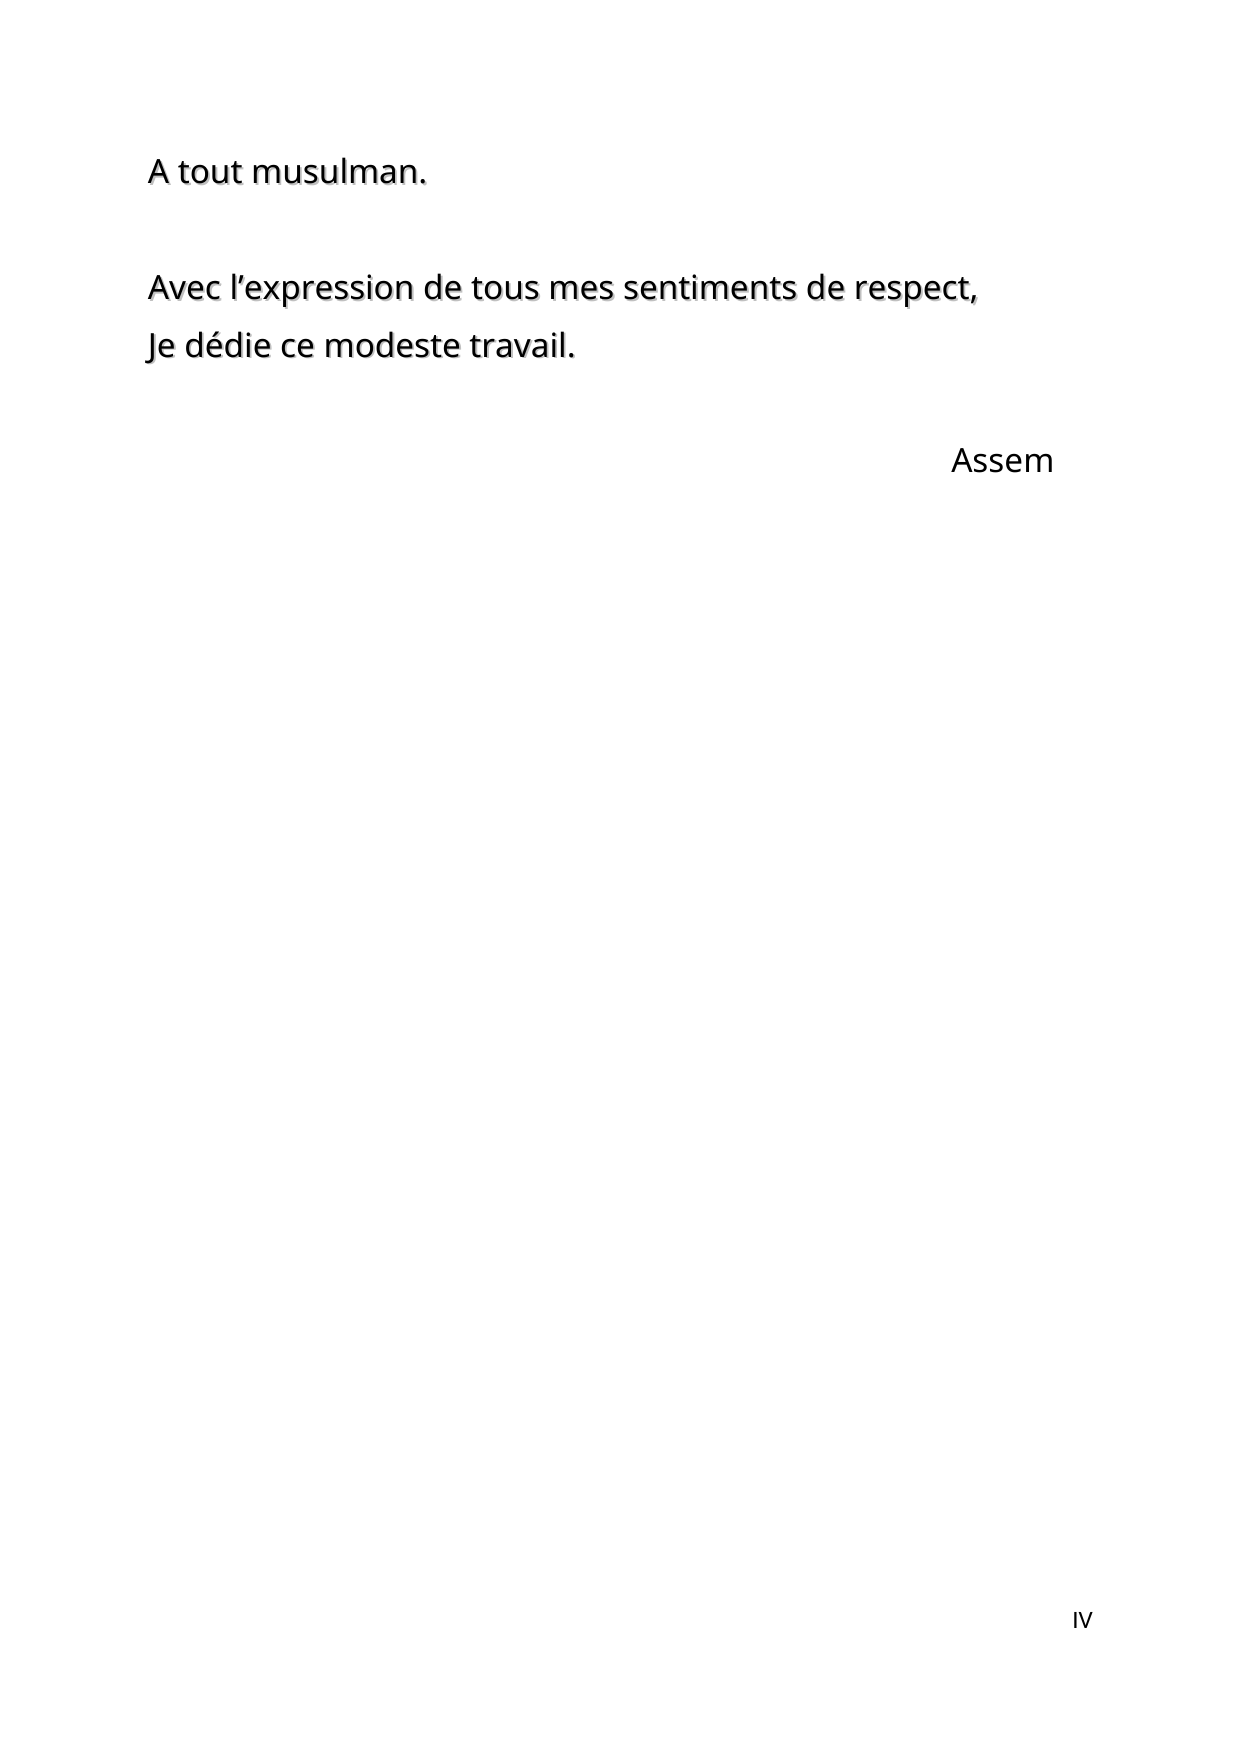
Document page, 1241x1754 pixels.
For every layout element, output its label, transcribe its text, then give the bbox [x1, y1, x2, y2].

text Assem [177, 437, 1063, 483]
text Avec l’expression de tous mes sentiments de respect, [148, 263, 1092, 309]
text Je dédie ce modeste travail. [148, 321, 1092, 367]
text A tout musulman. [148, 148, 1092, 193]
